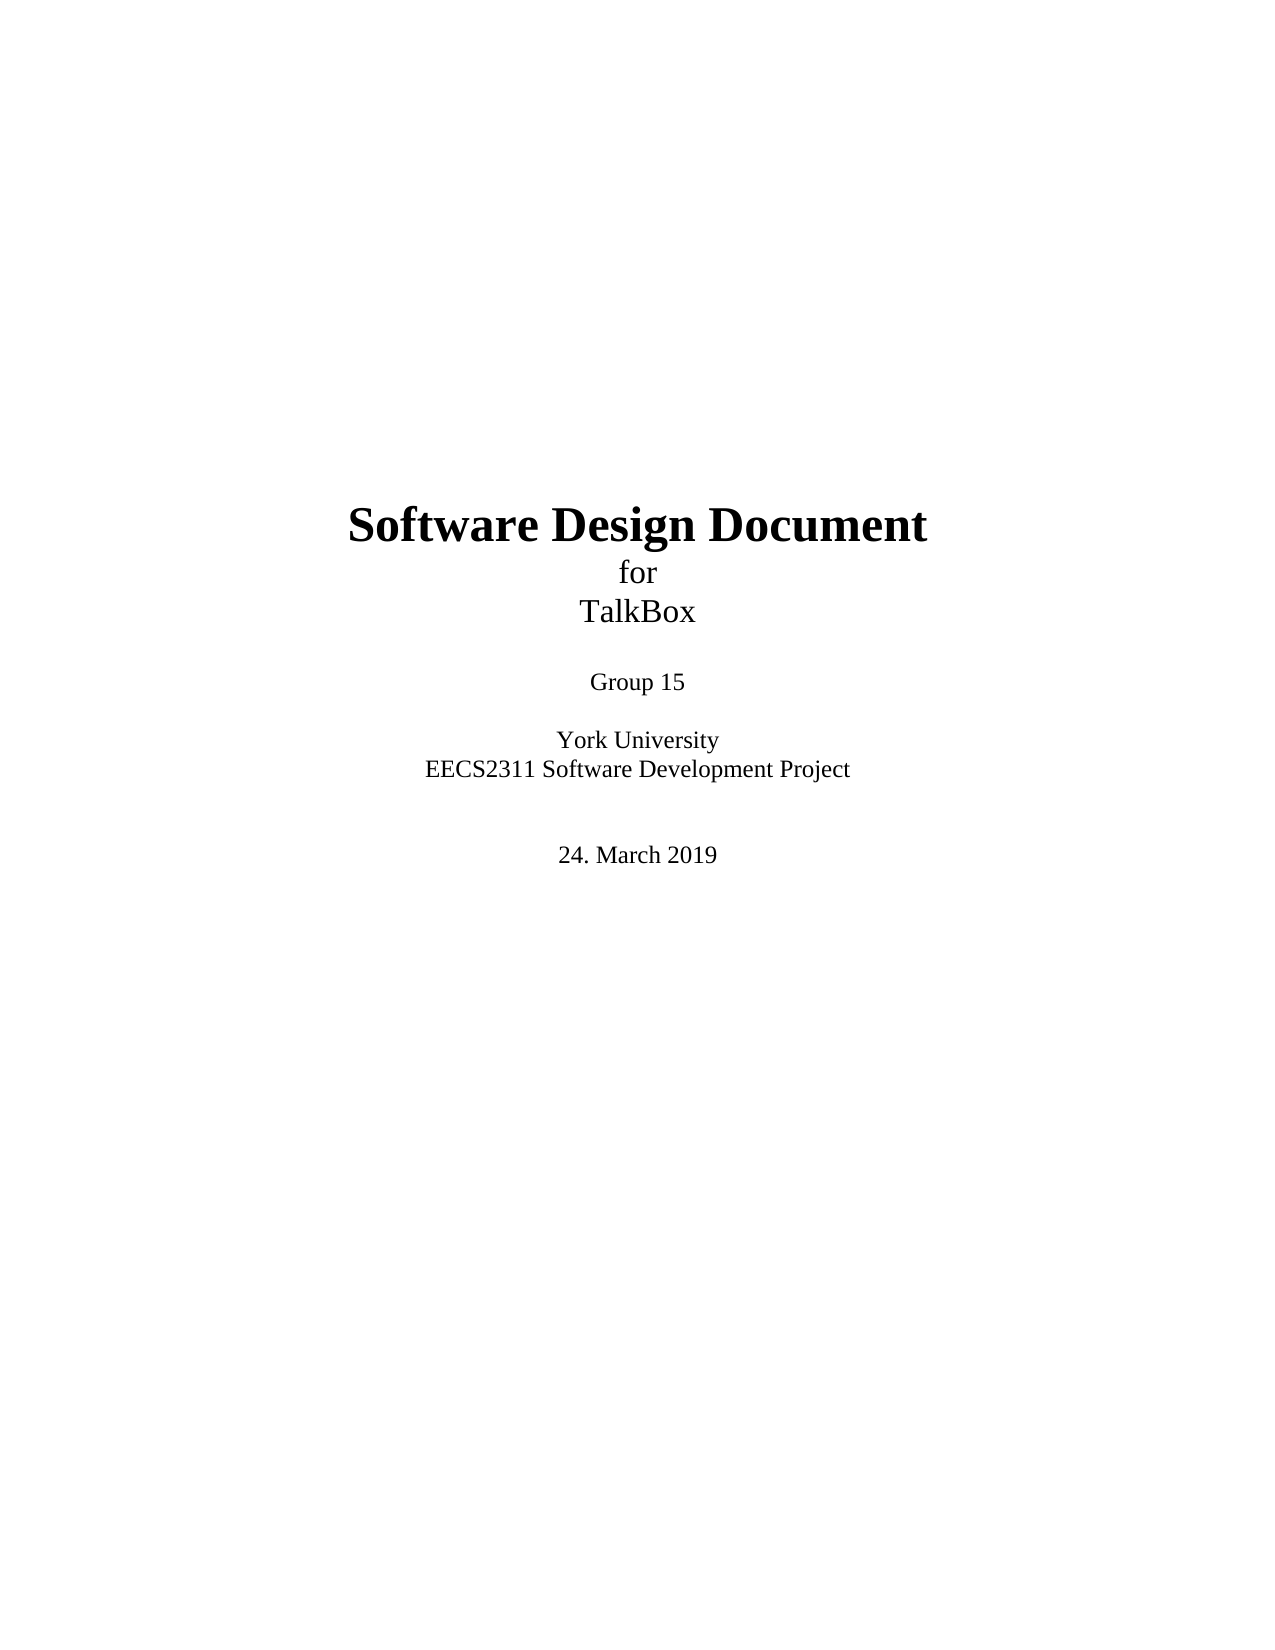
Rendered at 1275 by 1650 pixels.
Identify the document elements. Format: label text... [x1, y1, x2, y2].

text EECS2311 Software Development Project [150, 754, 1125, 782]
text York University [150, 725, 1125, 754]
text TalkBox [150, 591, 1125, 629]
text 24. March 2019 [150, 840, 1125, 869]
text Group 15 [150, 667, 1125, 696]
text Software Design Document [150, 495, 1125, 552]
text for [150, 552, 1125, 591]
